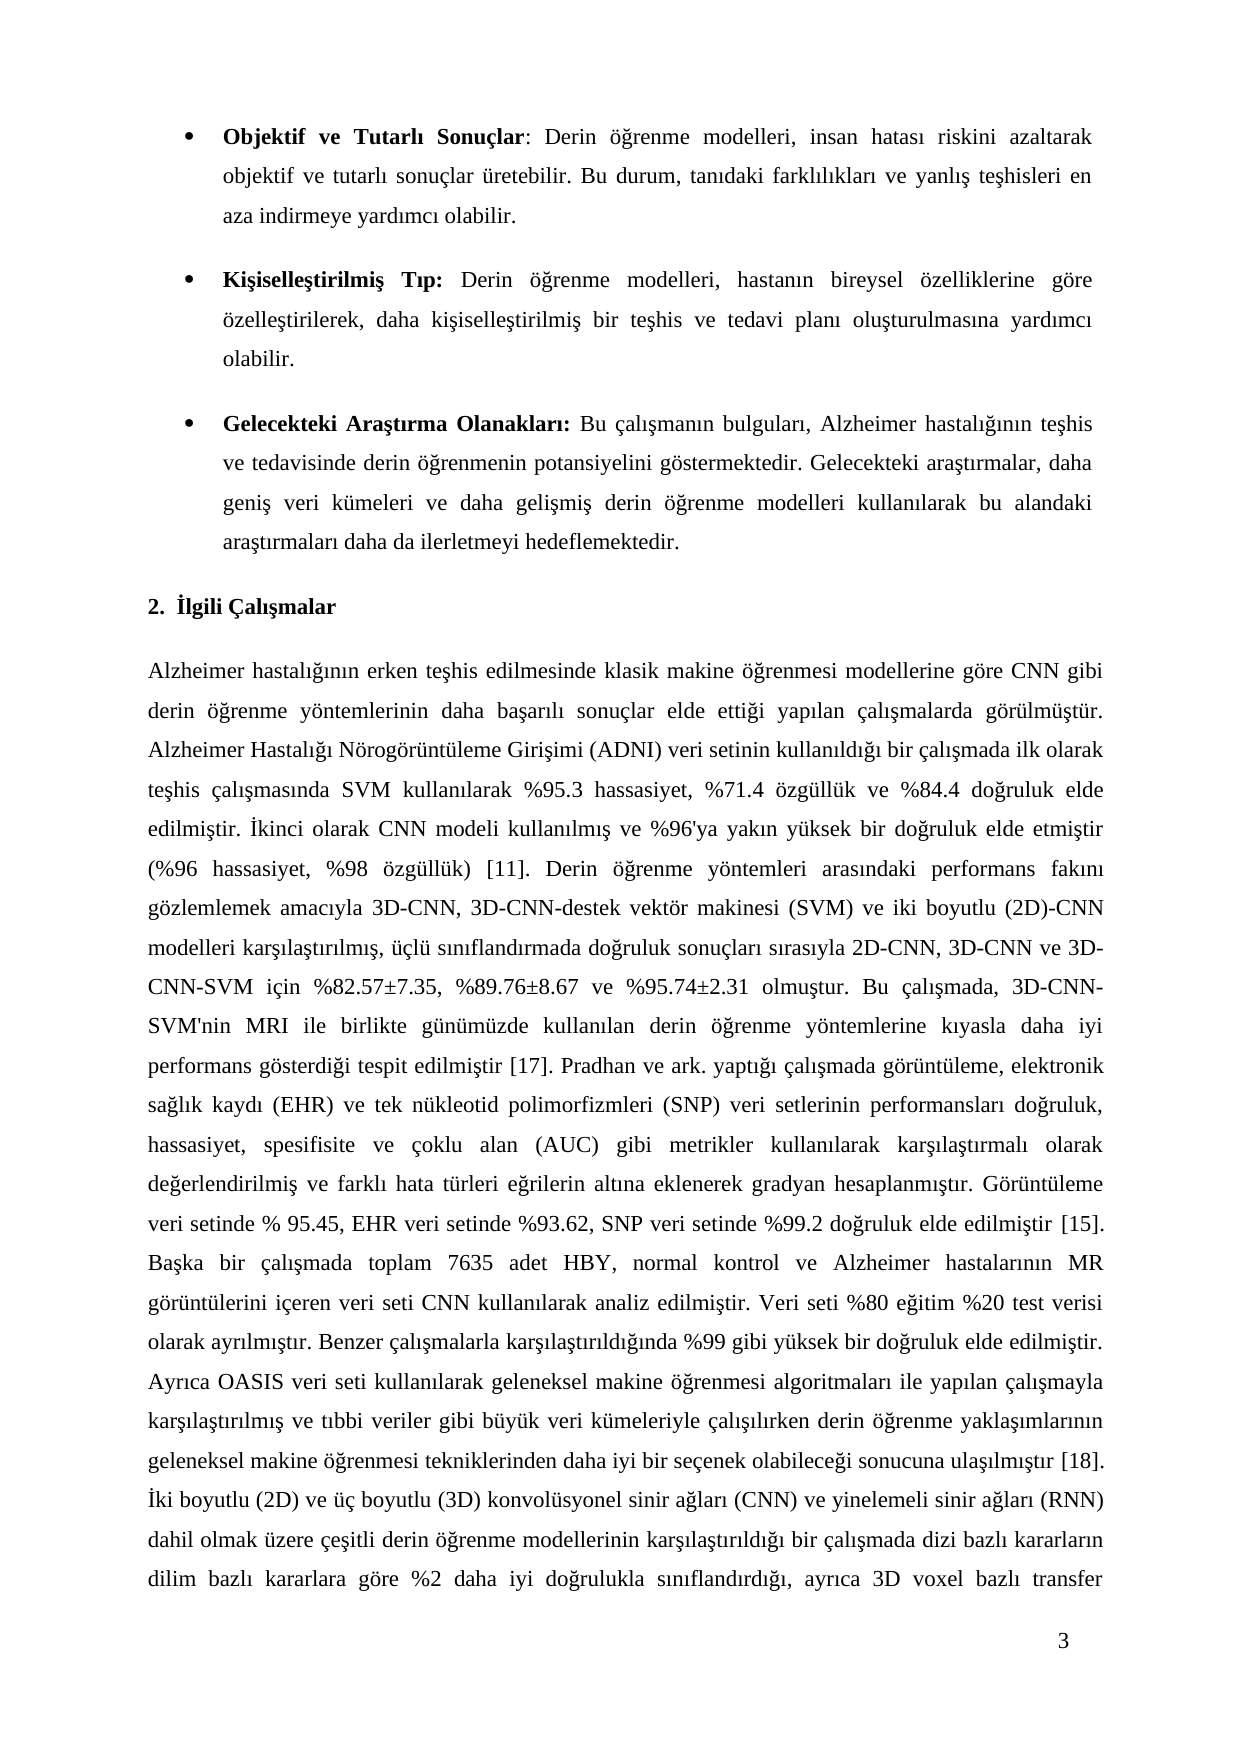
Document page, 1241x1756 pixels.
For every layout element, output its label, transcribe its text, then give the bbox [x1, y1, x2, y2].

subtitle İlgili Çalışmalar [148, 593, 1105, 619]
list Gelecekteki Araştırma Olanakları: Bu çalışmanın bulguları, Alzheimer hastalığının teşhis ve tedavisinde derin öğrenmenin potansiyelini göstermektedir. Gelecekteki araştırmalar, daha geniş veri kümeleri ve daha gelişmiş derin öğrenme modelleri kullanılarak bu alandaki araştırmaları daha da ilerletmeyi hedeflemektedir. [185, 410, 1093, 554]
list Objektif ve Tutarlı Sonuçlar: Derin öğrenme modelleri, insan hatası riskini azaltarak objektif ve tutarlı sonuçlar üretebilir. Bu durum, tanıdaki farklılıkları ve yanlış teşhisleri en aza indirmeye yardımcı olabilir. [185, 123, 1093, 228]
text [148, 657, 1105, 1592]
list Kişiselleştirilmiş Tıp: Derin öğrenme modelleri, hastanın bireysel özelliklerine göre özelleştirilerek, daha kişiselleştirilmiş bir teşhis ve tedavi planı oluşturulmasına yardımcı olabilir. [185, 266, 1093, 372]
